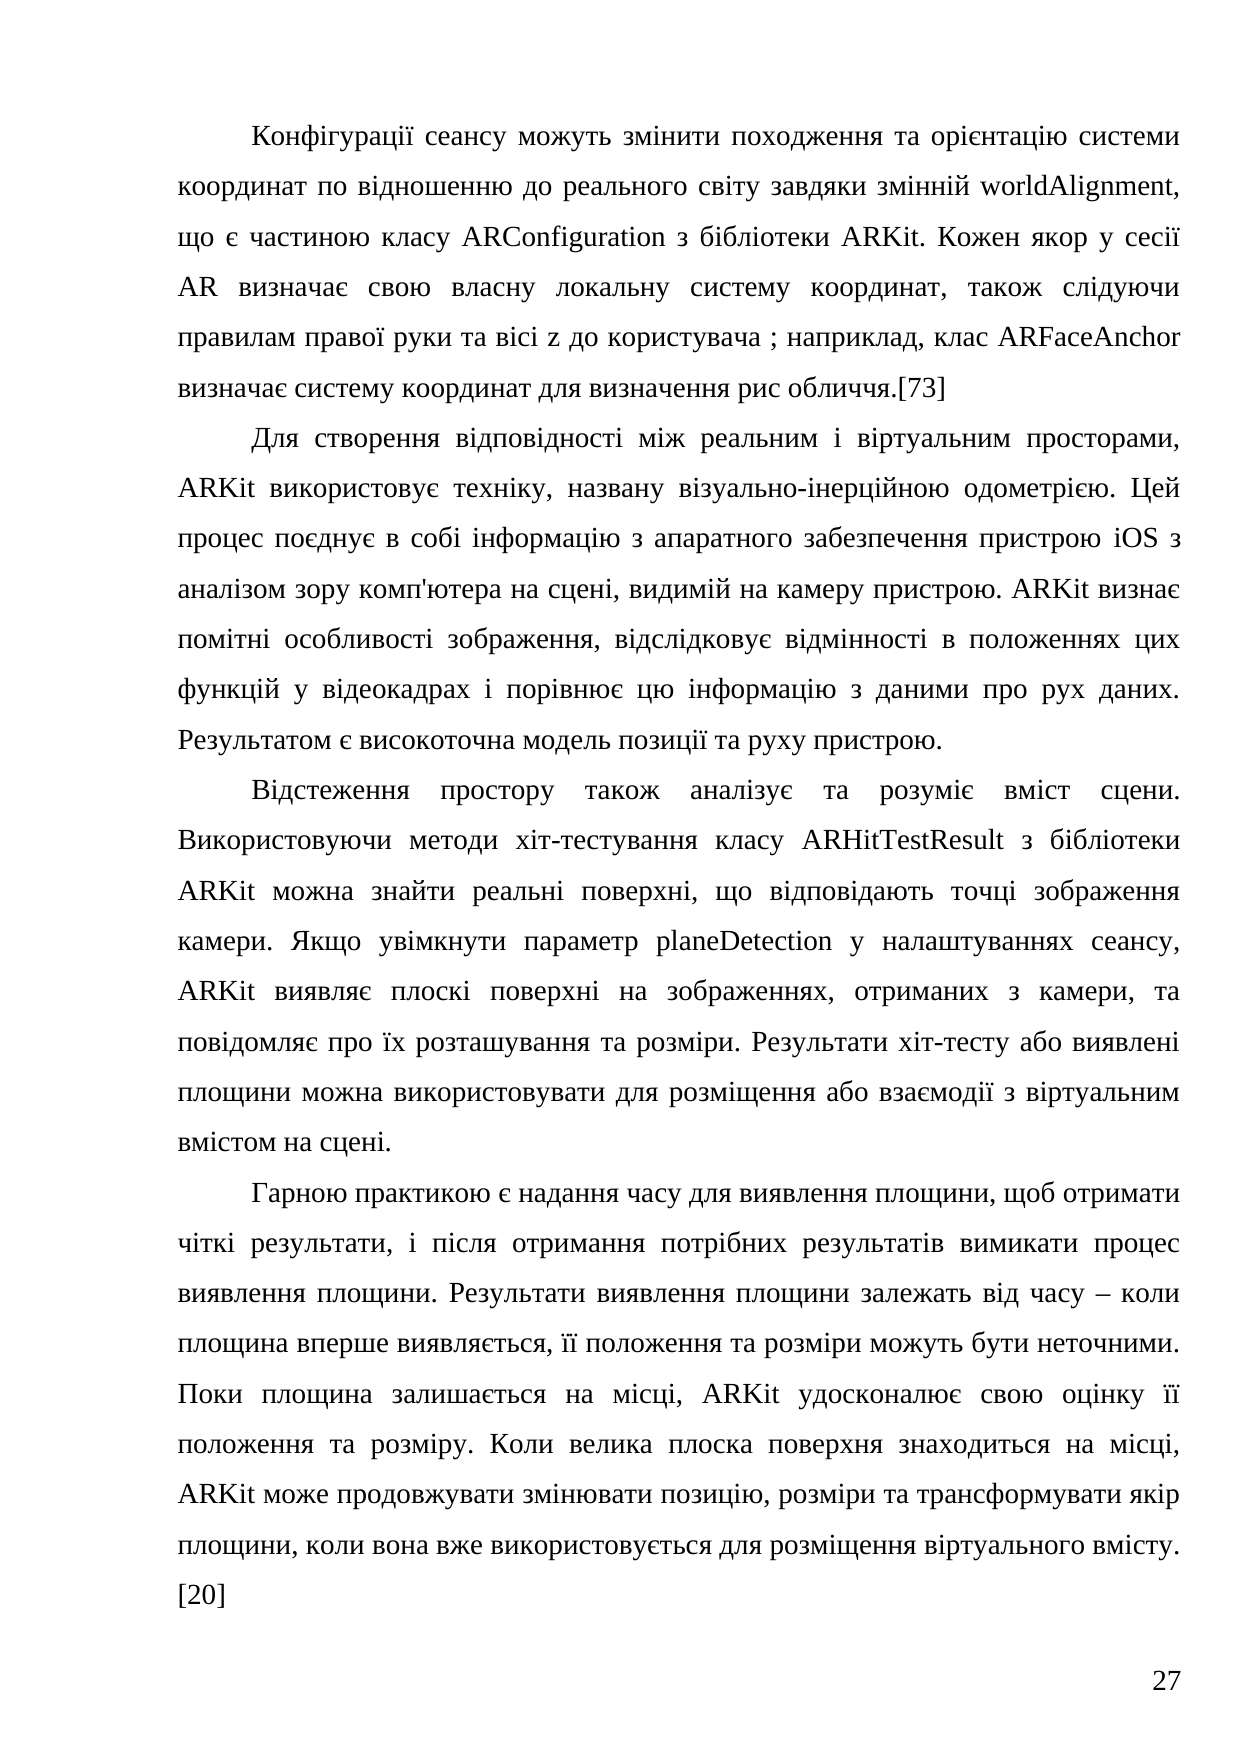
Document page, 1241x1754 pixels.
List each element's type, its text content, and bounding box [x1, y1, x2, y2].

text Відстеження простору також аналізує та розуміє вміст сцени. Використовуючи методи хіт-тестування класу ARHitTestResult з бібліотеки ARKit можна знайти реальні поверхні, що відповідають точці зображення камери. Якщо увімкнути параметр planeDetection у налаштуваннях сеансу, ARKit виявляє плоскі поверхні на зображеннях, отриманих з камери, та повідомляє про їх розташування та розміри. Результати хіт-тесту або виявлені площини можна використовувати для розміщення або взаємодії з віртуальним вмістом на сцені. [177, 772, 1181, 1158]
text Конфігурації сеансу можуть змінити походження та орієнтацію системи координат по відношенню до реального світу завдяки змінній worldAlignment, що є частиною класу ARConfiguration з бібліотеки ARKit. Кожен якор у сесії AR визначає свою власну локальну систему координат, також слідуючи правилам правої руки та вісі z до користувача ; наприклад, клас ARFaceAnchor визначає систему координат для визначення рис обличчя.[73] [177, 118, 1181, 403]
text Гарною практикою є надання часу для виявлення площини, щоб отримати чіткі результати, і після отримання потрібних результатів вимикати процес виявлення площини. Результати виявлення площини залежать від часу – коли площина вперше виявляється, її положення та розміри можуть бути неточними. Поки площина залишається на місці, ARKit удосконалює свою оцінку її положення та розміру. Коли велика плоска поверхня знаходиться на місці, ARKit може продовжувати змінювати позицію, розміри та трансформувати якір площини, коли вона вже використовується для розміщення віртуального вмісту. [20] [177, 1175, 1181, 1611]
text Для створення відповідності між реальним і віртуальним просторами, ARKit використовує техніку, названу візуально-інерційною одометрією. Цей процес поєднує в собі інформацію з апаратного забезпечення пристрою iOS з аналізом зору комп'ютера на сцені, видимій на камеру пристрою. ARKit визнає помітні особливості зображення, відслідковує відмінності в положеннях цих функцій у відеокадрах і порівнює цю інформацію з даними про рух даних. Результатом є високоточна модель позиції та руху пристрою. [177, 420, 1181, 755]
